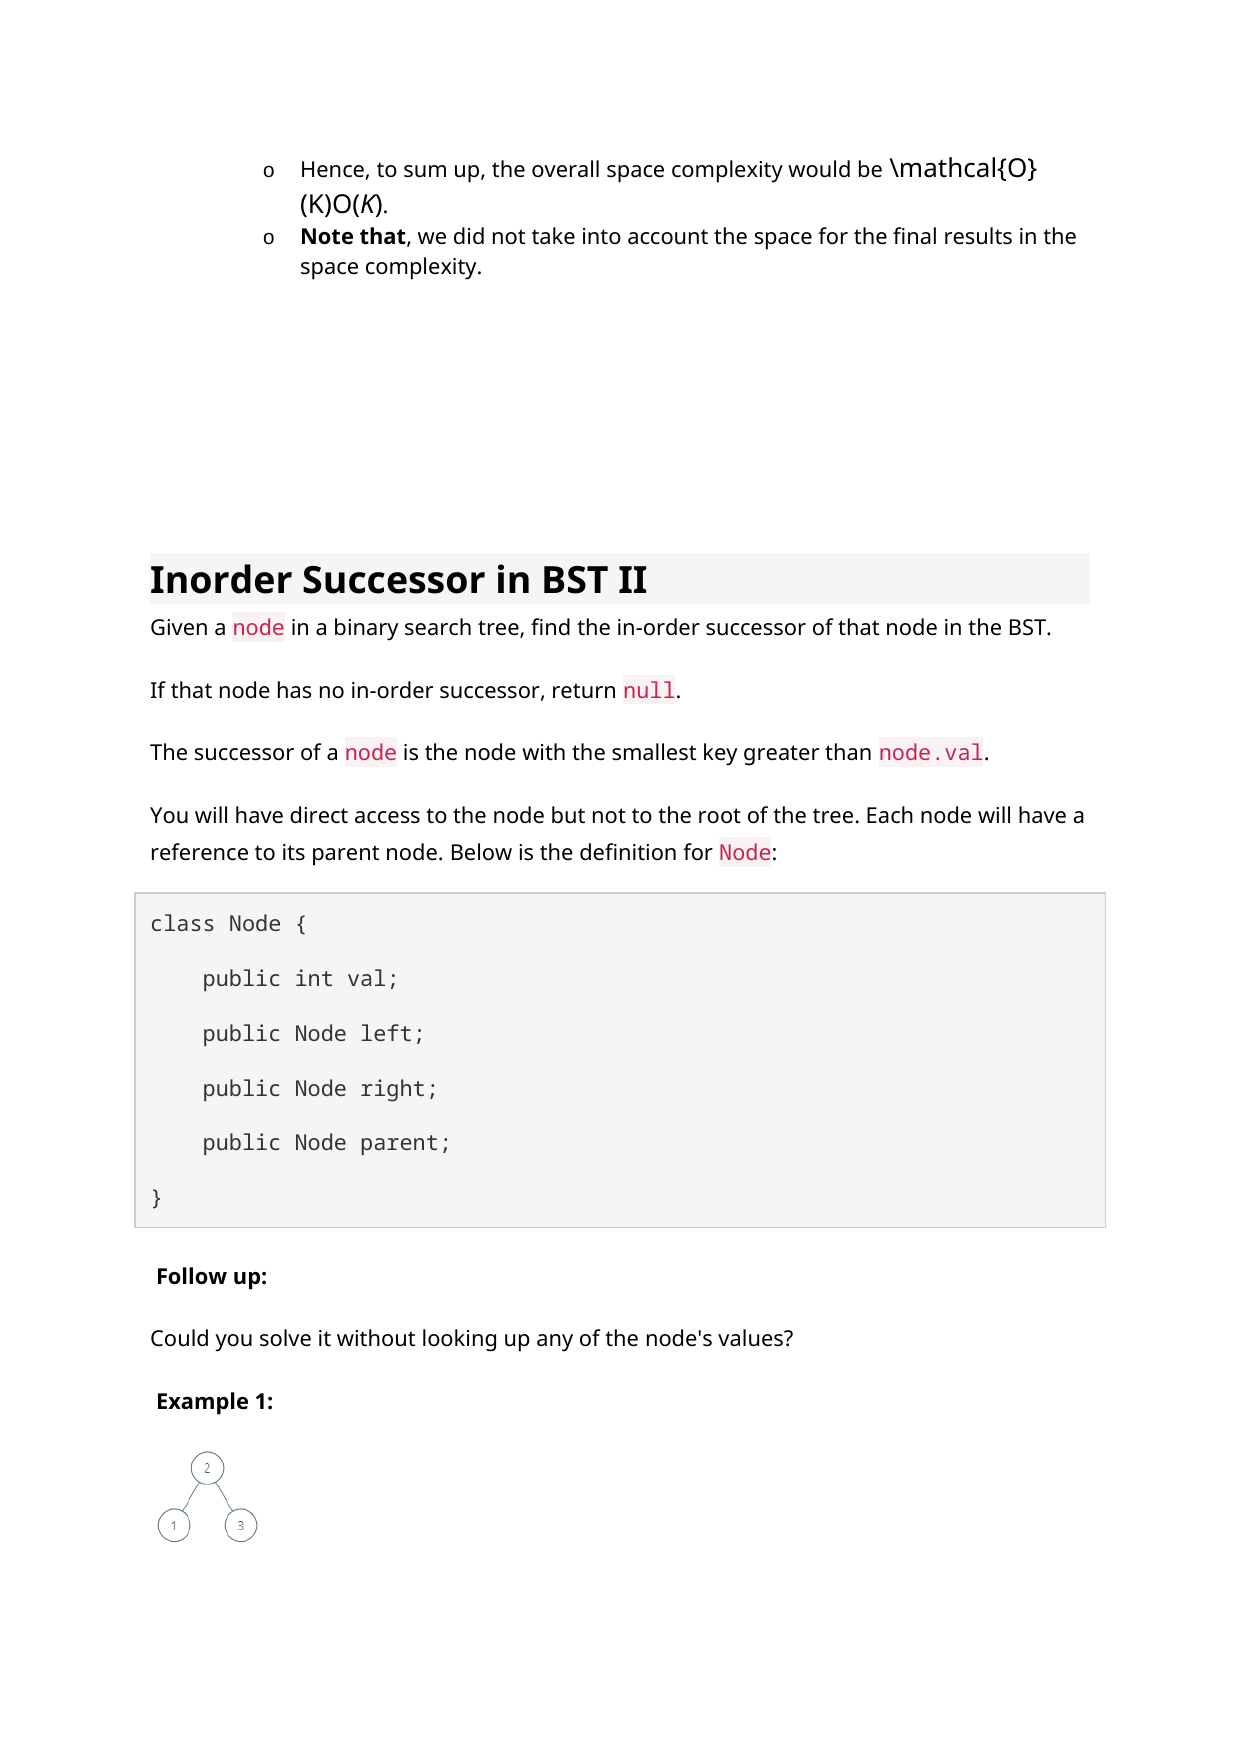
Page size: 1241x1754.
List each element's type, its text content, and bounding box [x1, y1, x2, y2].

list Hence, to sum up, the overall space complexity would be \mathcal{O}(K)O(K). [262, 150, 1090, 221]
list Note that, we did not take into account the space for the final results in the space complexity. [262, 221, 1090, 281]
text You will have direct access to the node but not to the root of the tree. Each node will have a reference to its parent node. Below is the definition for Node: [150, 792, 1090, 867]
text public Node parent; [136, 1111, 1105, 1157]
text public Node left; [136, 1002, 1105, 1048]
text Given a node in a binary search tree, find the in-order successor of that node in the BST. [150, 604, 1090, 642]
text public Node right; [136, 1056, 1105, 1102]
text Could you solve it without looking up any of the node's values? [150, 1316, 1090, 1353]
text class Node { [136, 894, 1105, 938]
text The successor of a node is the node with the smallest key greater than node.val. [150, 729, 1090, 767]
text If that node has no in-order successor, return null. [150, 667, 1090, 704]
text Inorder Successor in BST II [150, 553, 1090, 604]
picture [150, 1440, 266, 1552]
text Follow up: [150, 1253, 1090, 1291]
text } [136, 1166, 1105, 1227]
text Example 1: [150, 1378, 1090, 1416]
text public int val; [136, 947, 1105, 993]
